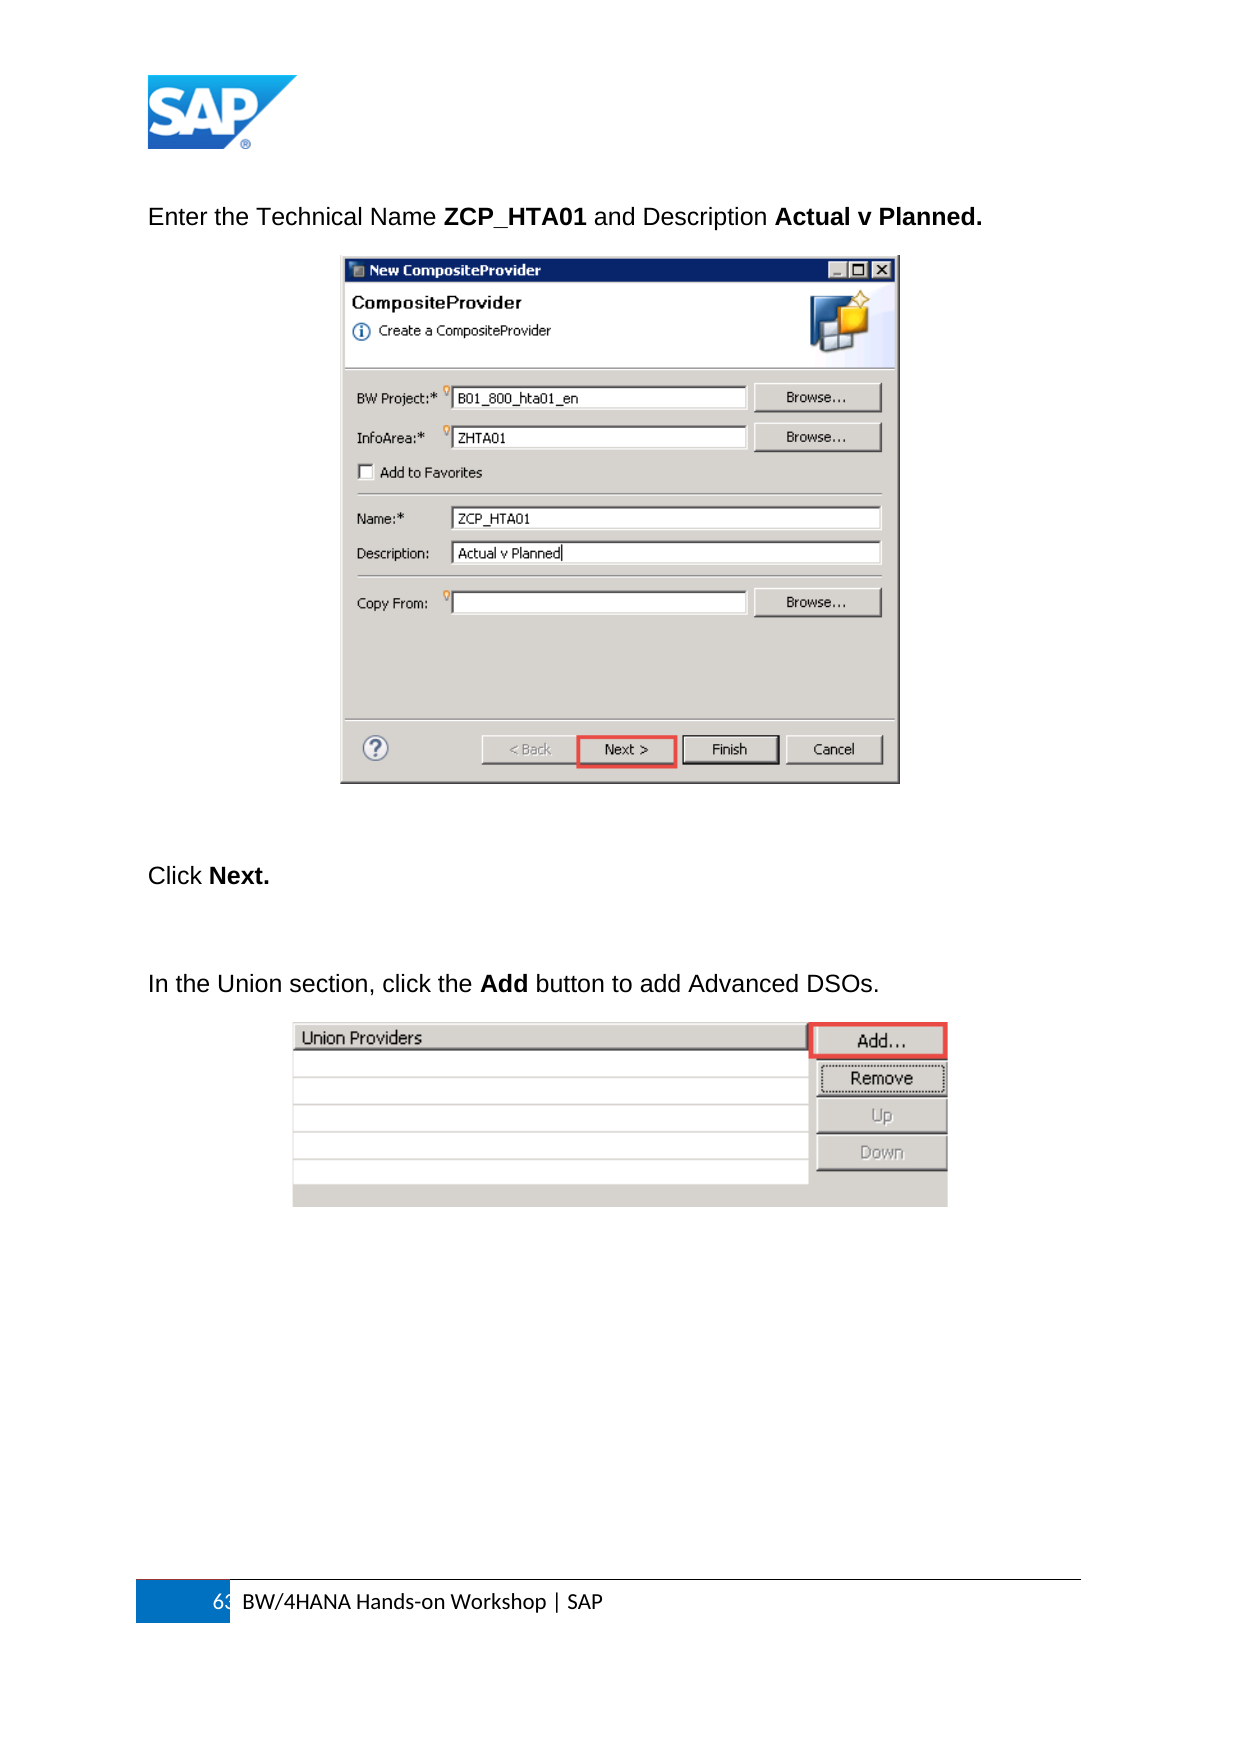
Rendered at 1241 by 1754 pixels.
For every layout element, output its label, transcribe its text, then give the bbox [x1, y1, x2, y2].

picture [147, 75, 298, 149]
text Enter the Technical Name ZCP_HTA01 and Description Actual v Planned. [148, 202, 1093, 231]
picture [292, 1022, 948, 1207]
text Click Next. [148, 861, 1093, 890]
picture [340, 255, 900, 784]
text In the Union section, click the Add button to add Advanced DSOs. [148, 969, 1093, 998]
